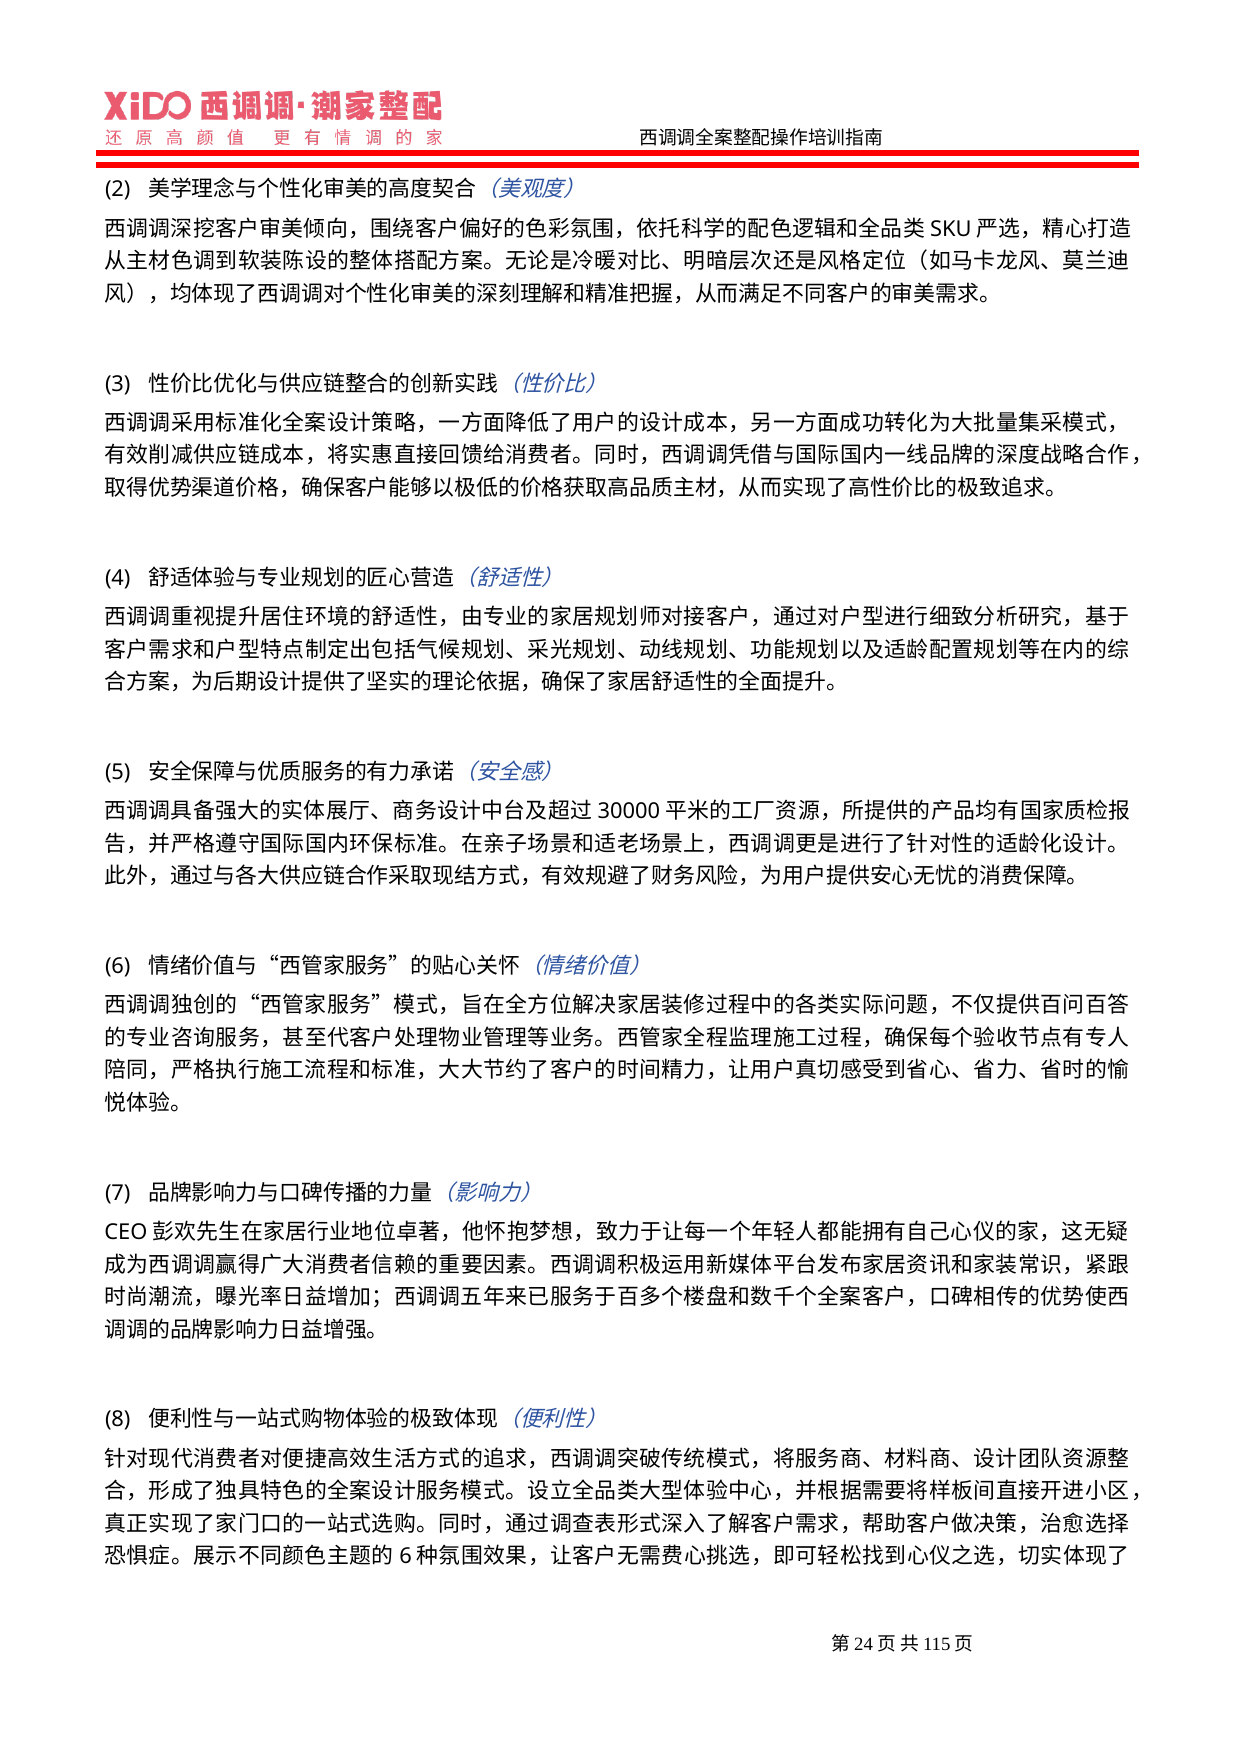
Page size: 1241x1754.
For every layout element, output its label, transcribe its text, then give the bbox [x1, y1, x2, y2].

subtitle 安全保障与优质服务的有力承诺（安全感） [61, 754, 1131, 786]
subtitle 情绪价值与“西管家服务”的贴心关怀（情绪价值） [61, 948, 1131, 980]
picture [104, 90, 442, 145]
list 西调调重视提升居住环境的舒适性，由专业的家居规划师对接客户，通过对户型进行细致分析研究，基于客户需求和户型特点制定出包括气候规划、采光规划、动线规划、功能规划以及适龄配置规划等在内的综合方案，为后期设计提供了坚实的理论依据，确保了家居舒适性的全面提升。 [104, 599, 1131, 696]
list CEO彭欢先生在家居行业地位卓著，他怀抱梦想，致力于让每一个年轻人都能拥有自己心仪的家，这无疑成为西调调赢得广大消费者信赖的重要因素。西调调积极运用新媒体平台发布家居资讯和家装常识，紧跟时尚潮流，曝光率日益增加；西调调五年来已服务于百多个楼盘和数千个全案客户，口碑相传的优势使西调调的品牌影响力日益增强。 [104, 1214, 1131, 1344]
subtitle 美学理念与个性化审美的高度契合（美观度） [61, 171, 1131, 204]
subtitle 性价比优化与供应链整合的创新实践（性价比） [61, 365, 1131, 398]
subtitle 便利性与一站式购物体验的极致体现（便利性） [61, 1401, 1131, 1434]
list 西调调深挖客户审美倾向，围绕客户偏好的色彩氛围，依托科学的配色逻辑和全品类SKU严选，精心打造从主材色调到软装陈设的整体搭配方案。无论是冷暖对比、明暗层次还是风格定位（如马卡龙风、莫兰迪风），均体现了西调调对个性化审美的深刻理解和精准把握，从而满足不同客户的审美需求。 [104, 210, 1131, 308]
subtitle 舒适体验与专业规划的匠心营造（舒适性） [61, 559, 1131, 592]
list 西调调独创的“西管家服务”模式，旨在全方位解决家居装修过程中的各类实际问题，不仅提供百问百答的专业咨询服务，甚至代客户处理物业管理等业务。西管家全程监理施工过程，确保每个验收节点有专人陪同，严格执行施工流程和标准，大大节约了客户的时间精力，让用户真切感受到省心、省力、省时的愉悦体验。 [104, 987, 1131, 1117]
subtitle 品牌影响力与口碑传播的力量（影响力） [61, 1174, 1131, 1207]
list 西调调具备强大的实体展厅、商务设计中台及超过30000平米的工厂资源，所提供的产品均有国家质检报告，并严格遵守国际国内环保标准。在亲子场景和适老场景上，西调调更是进行了针对性的适龄化设计。此外，通过与各大供应链合作采取现结方式，有效规避了财务风险，为用户提供安心无忧的消费保障。 [104, 793, 1131, 890]
list 西调调采用标准化全案设计策略，一方面降低了用户的设计成本，另一方面成功转化为大批量集采模式，有效削减供应链成本，将实惠直接回馈给消费者。同时，西调调凭借与国际国内一线品牌的深度战略合作，取得优势渠道价格，确保客户能够以极低的价格获取高品质主材，从而实现了高性价比的极致追求。 [104, 404, 1131, 502]
